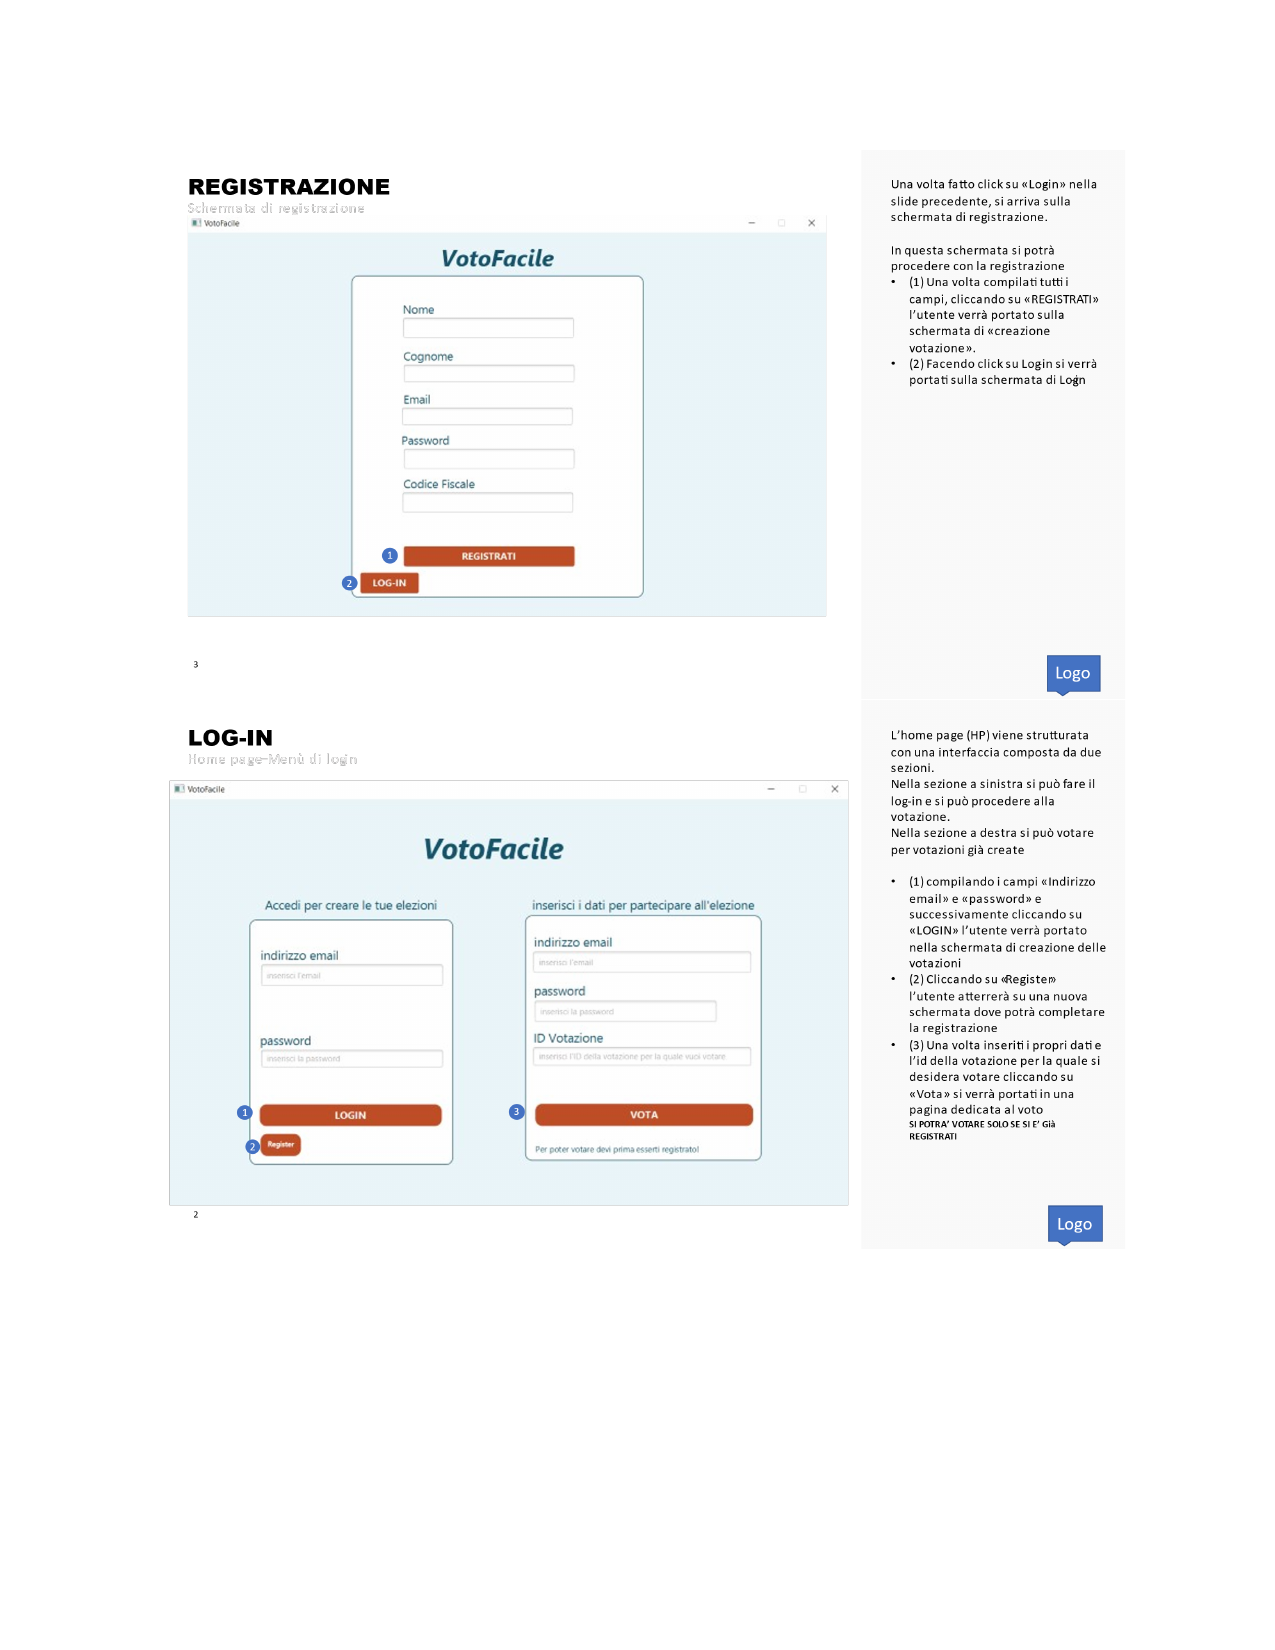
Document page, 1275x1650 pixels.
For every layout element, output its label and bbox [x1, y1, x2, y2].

picture [150, 150, 1125, 699]
picture [150, 700, 1125, 1249]
